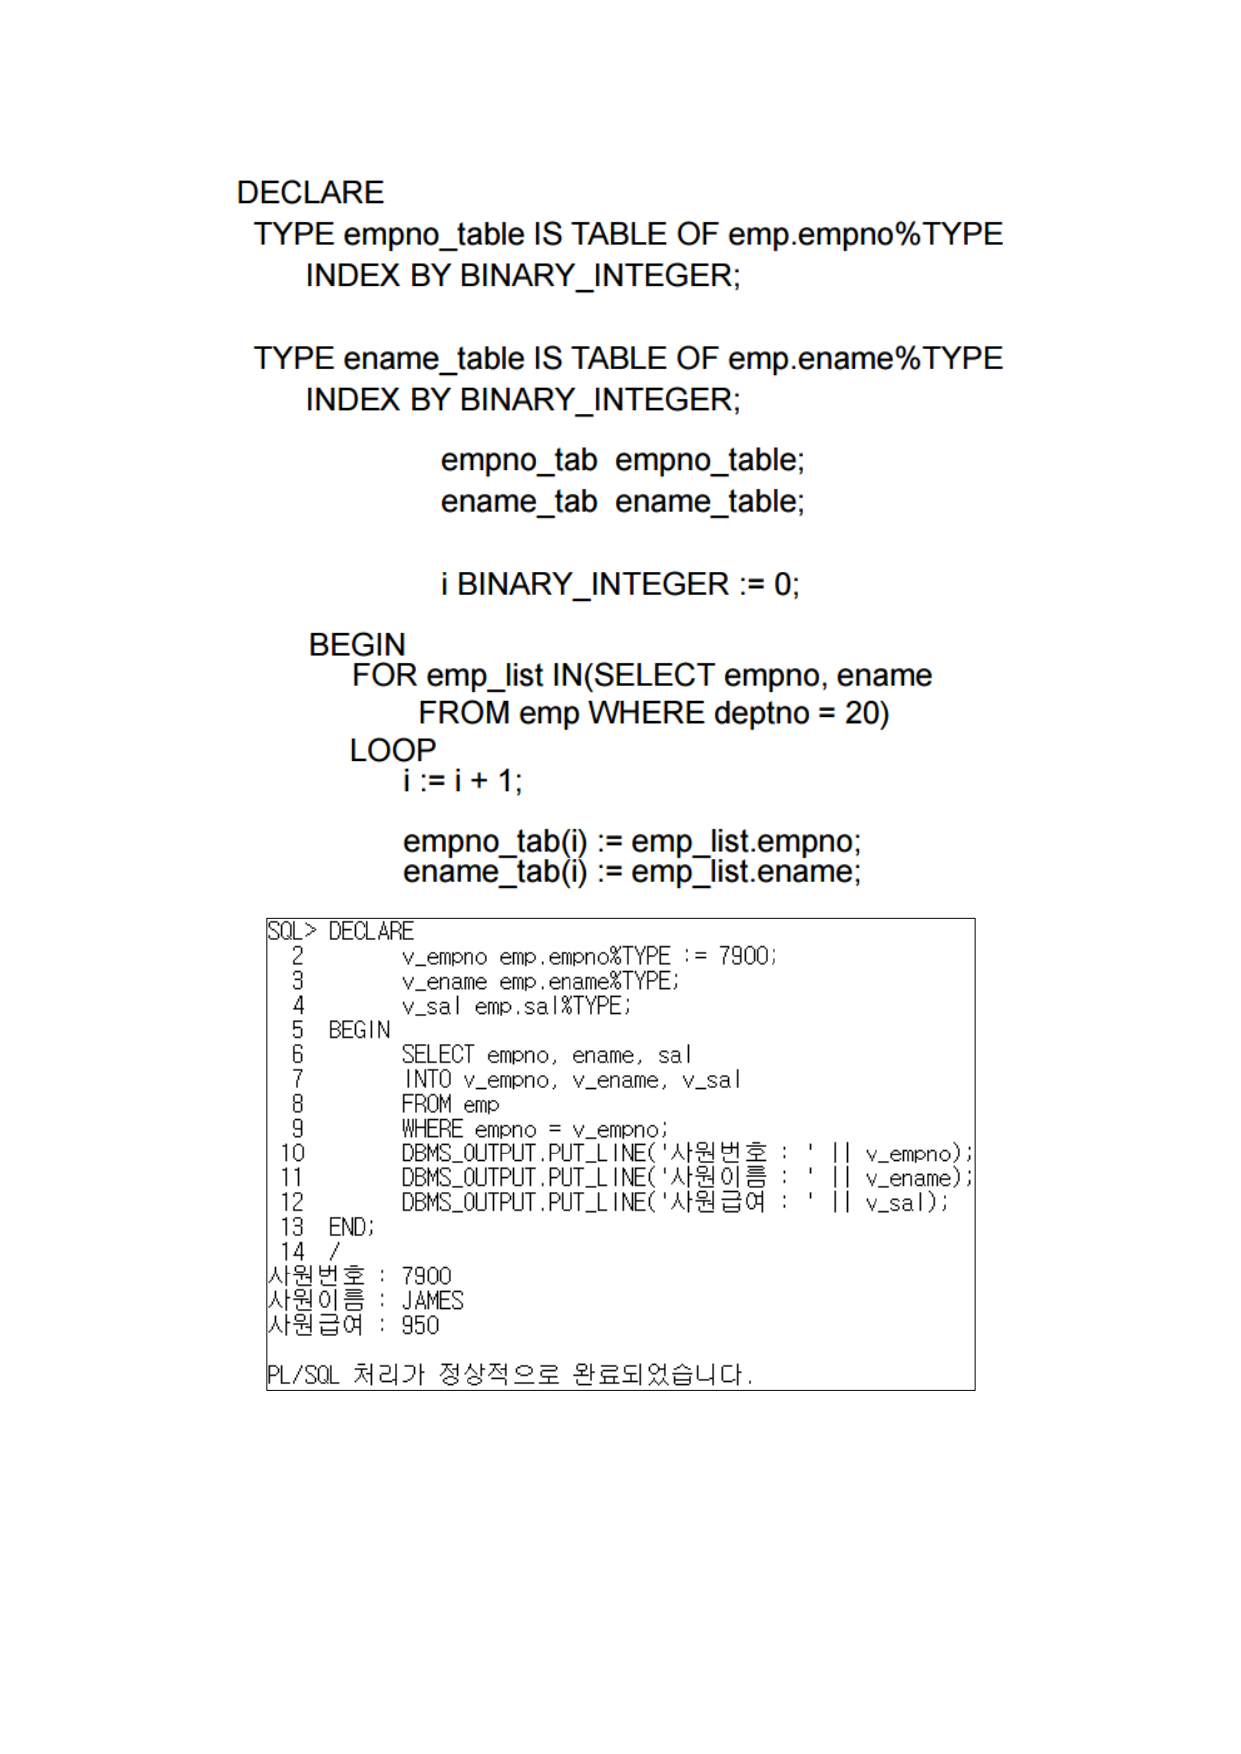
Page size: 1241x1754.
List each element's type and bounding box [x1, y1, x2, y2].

picture [297, 623, 943, 897]
picture [227, 177, 1013, 418]
picture [263, 915, 978, 1393]
picture [427, 436, 813, 605]
